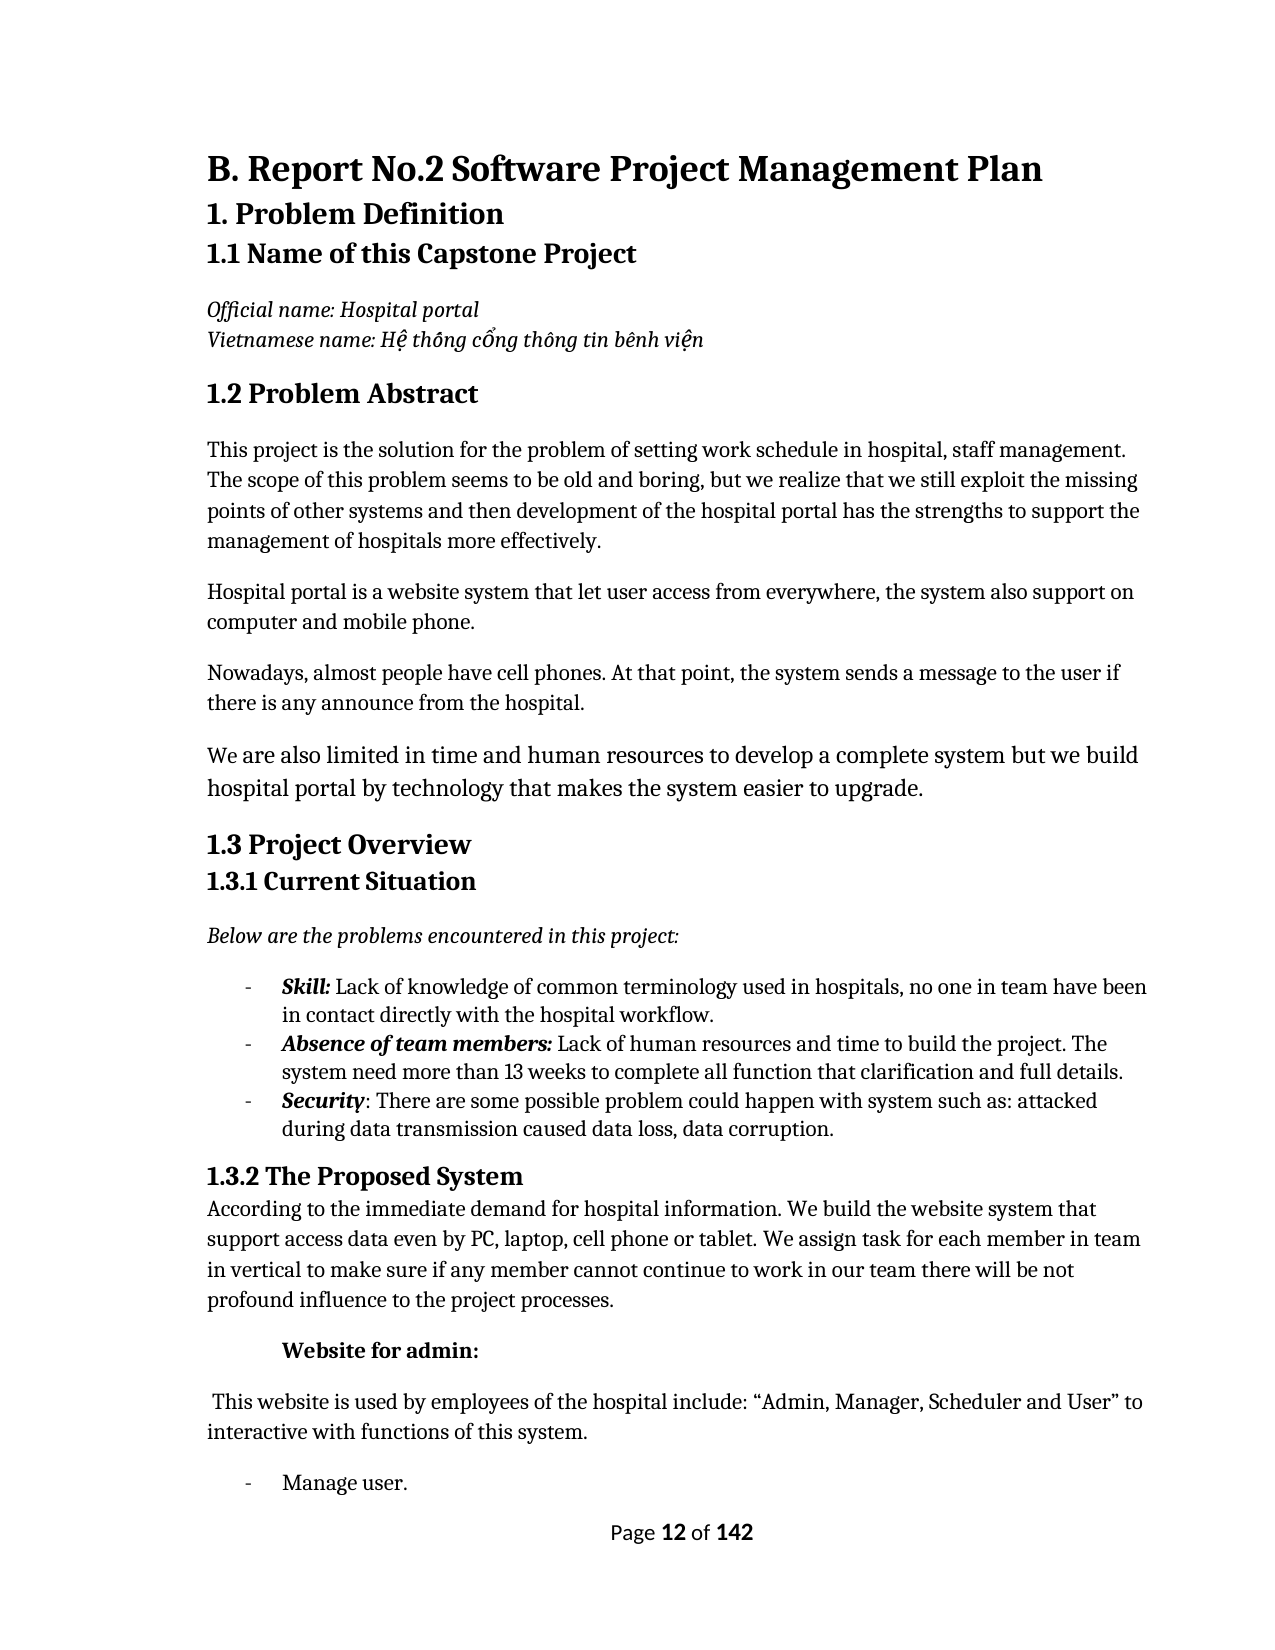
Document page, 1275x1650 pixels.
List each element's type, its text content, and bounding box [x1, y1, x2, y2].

text Hospital portal is a website system that let user access from everywhere, the system also support on computer and mobile phone. [207, 579, 1157, 635]
text We are also limited in time and human resources to develop a complete system but we build hospital portal by technology that makes the system easier to upgrade. [207, 741, 1157, 803]
text This project is the solution for the problem of setting work schedule in hospital, staff management. The scope of this problem seems to be old and boring, but we realize that we still exploit the missing points of other systems and then development of the hospital portal has the strengths to support the management of hospitals more effectively. [207, 437, 1157, 554]
list Security: There are some possible problem could happen with system such as: attacked during data transmission caused data loss, data corruption. [244, 1088, 1157, 1142]
text Official name: Hospital portal Vietnamese name: Hệ thống cổng thông tin bênh viện [207, 296, 1157, 353]
list Absence of team members: Lack of human resources and time to build the project. The system need more than 13 weeks to complete all function that clarification and full details. [244, 1031, 1157, 1086]
text B. Report No.2 Software Project Management Plan 1. Problem Definition 1.1 Name of this Capstone Project [207, 148, 1157, 271]
text Nowadays, almost people have cell phones. At that point, the system sends a message to the user if there is any announce from the hospital. [207, 660, 1157, 717]
text This website is used by employees of the hospital include: “Admin, Manager, Scheduler and User” to interactive with functions of this system. [207, 1389, 1157, 1445]
text According to the immediate demand for hospital information. We build the website system that support access data even by PC, laptop, cell phone or tablet. We assign task for each member in team in vertical to make sure if any member cannot continue to work in our team there will be not profound influence to the project processes. [207, 1196, 1157, 1313]
text 1.3 Project Overview 1.3.1 Current Situation [207, 828, 1157, 897]
list Manage user. [244, 1470, 1157, 1496]
text Website for admin: [207, 1338, 1157, 1364]
text Below are the problems encountered in this project: [207, 923, 1157, 949]
subtitle 1.3.2 The Proposed System [207, 1161, 1158, 1192]
list Skill: Lack of knowledge of common terminology used in hospitals, no one in team have been in contact directly with the hospital workflow. [244, 974, 1157, 1029]
text 1.2 Problem Abstract [207, 378, 1157, 411]
